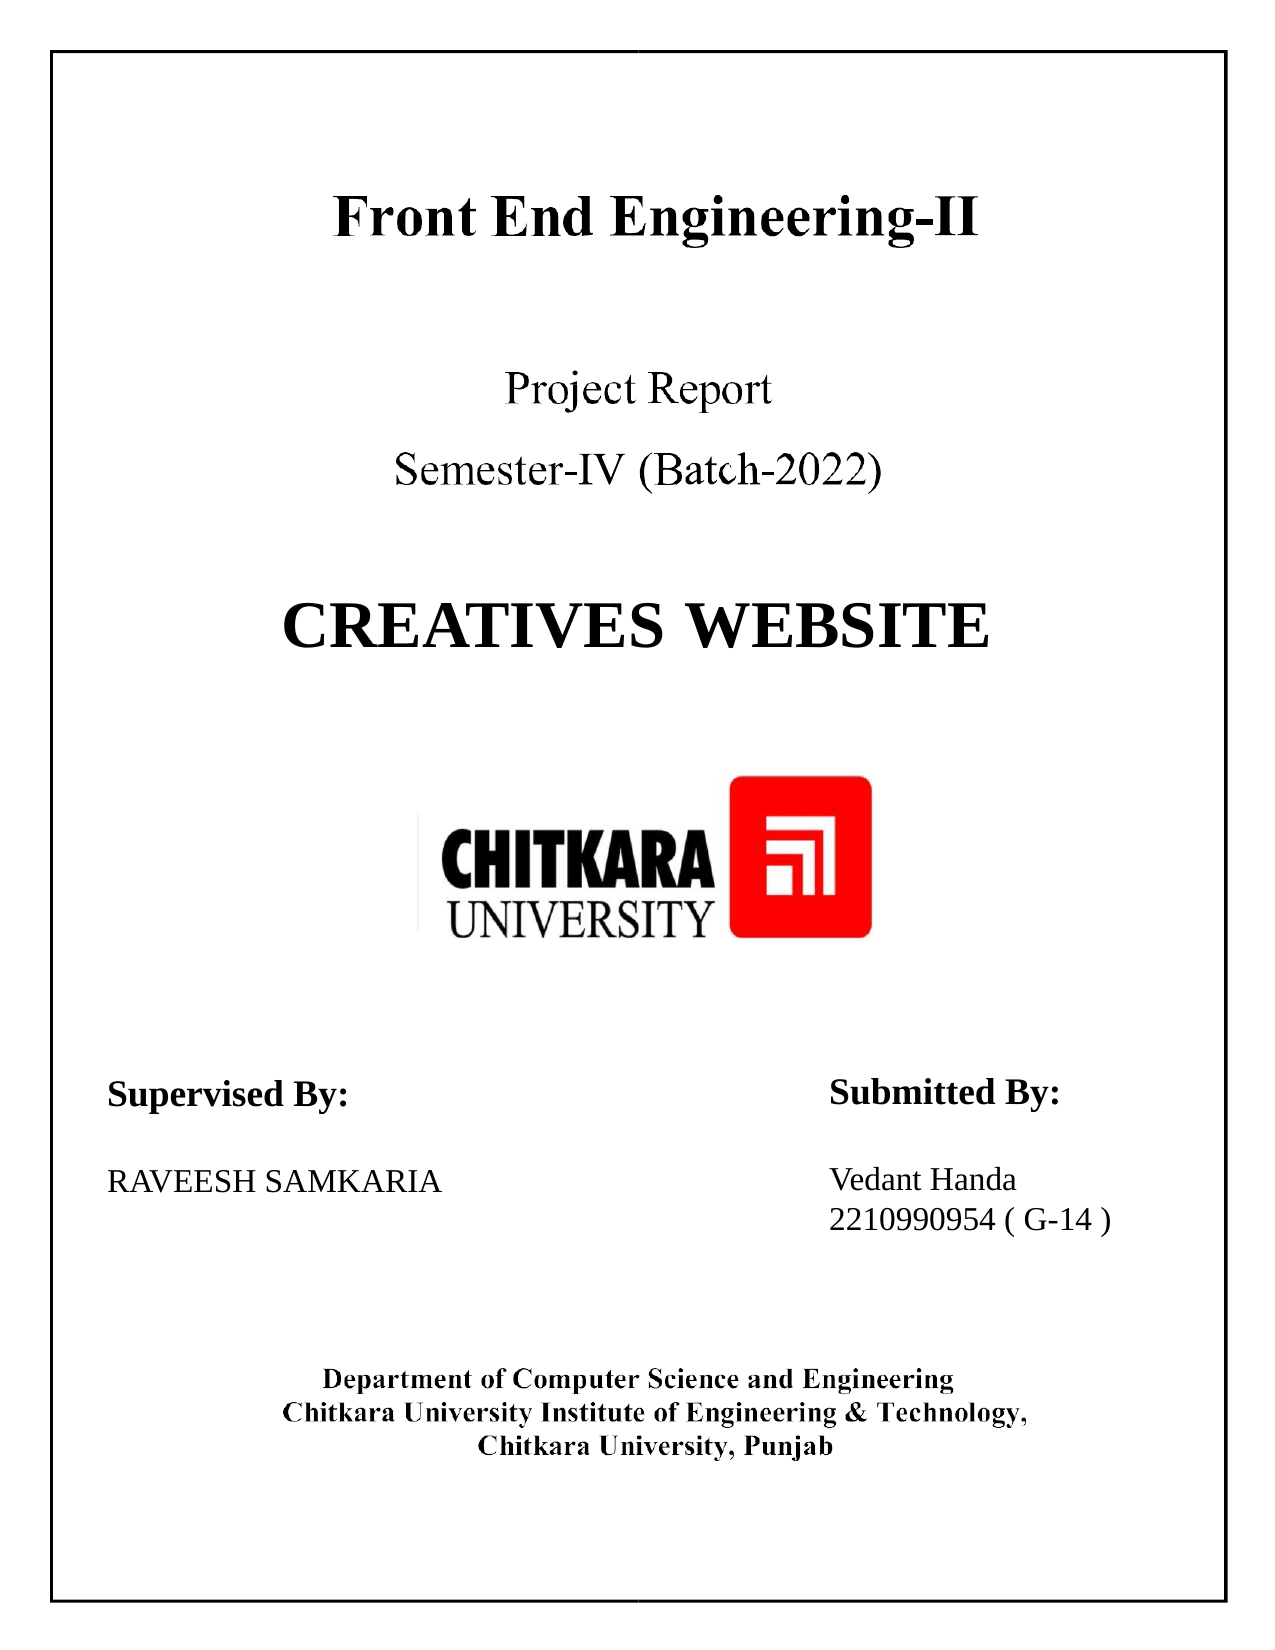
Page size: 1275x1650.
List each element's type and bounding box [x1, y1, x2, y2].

picture [583, 375, 636, 404]
picture [505, 372, 568, 404]
picture [531, 207, 561, 236]
picture [563, 196, 593, 236]
picture [491, 196, 527, 236]
picture [370, 207, 422, 236]
picture [648, 372, 720, 413]
picture [396, 452, 563, 485]
picture [417, 775, 873, 941]
picture [654, 453, 682, 485]
picture [722, 375, 772, 404]
picture [799, 452, 866, 485]
picture [333, 196, 367, 236]
picture [283, 1368, 1026, 1461]
picture [610, 195, 914, 248]
picture [425, 198, 476, 236]
